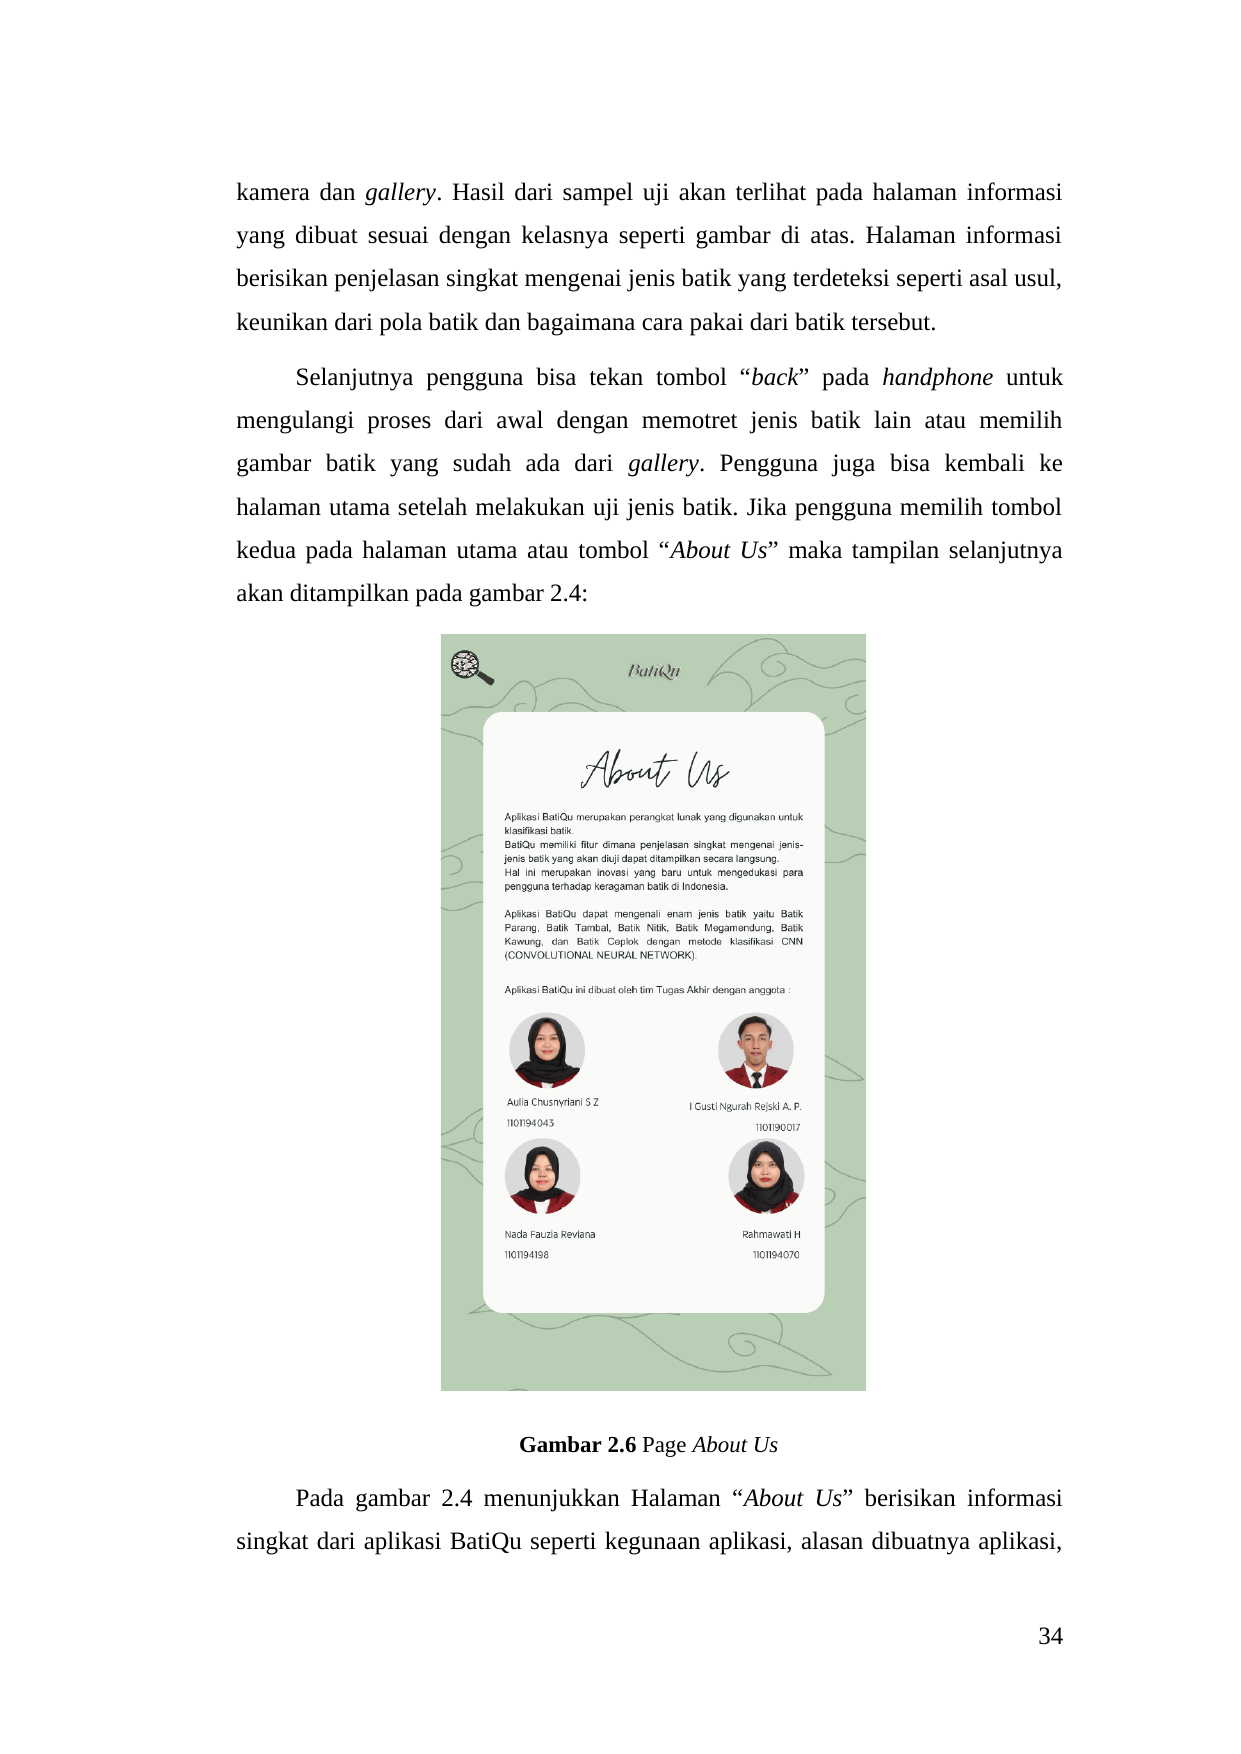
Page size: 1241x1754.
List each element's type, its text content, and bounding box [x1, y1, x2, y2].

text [236, 1483, 1063, 1555]
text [236, 177, 1063, 335]
picture [440, 634, 867, 1391]
text Selanjutnya pengguna bisa tekan tombol “back” pada handphone untuk mengulangi proses dari awal dengan memotret jenis batik lain atau memilih gambar batik yang sudah ada dari gallery. Pengguna juga bisa kembali ke halaman utama setelah melakukan uji jenis batik. Jika pengguna memilih tombol kedua pada halaman utama atau tombol “About Us” maka tampilan selanjutnya akan ditampilkan pada gambar 2.4: [236, 362, 1063, 607]
